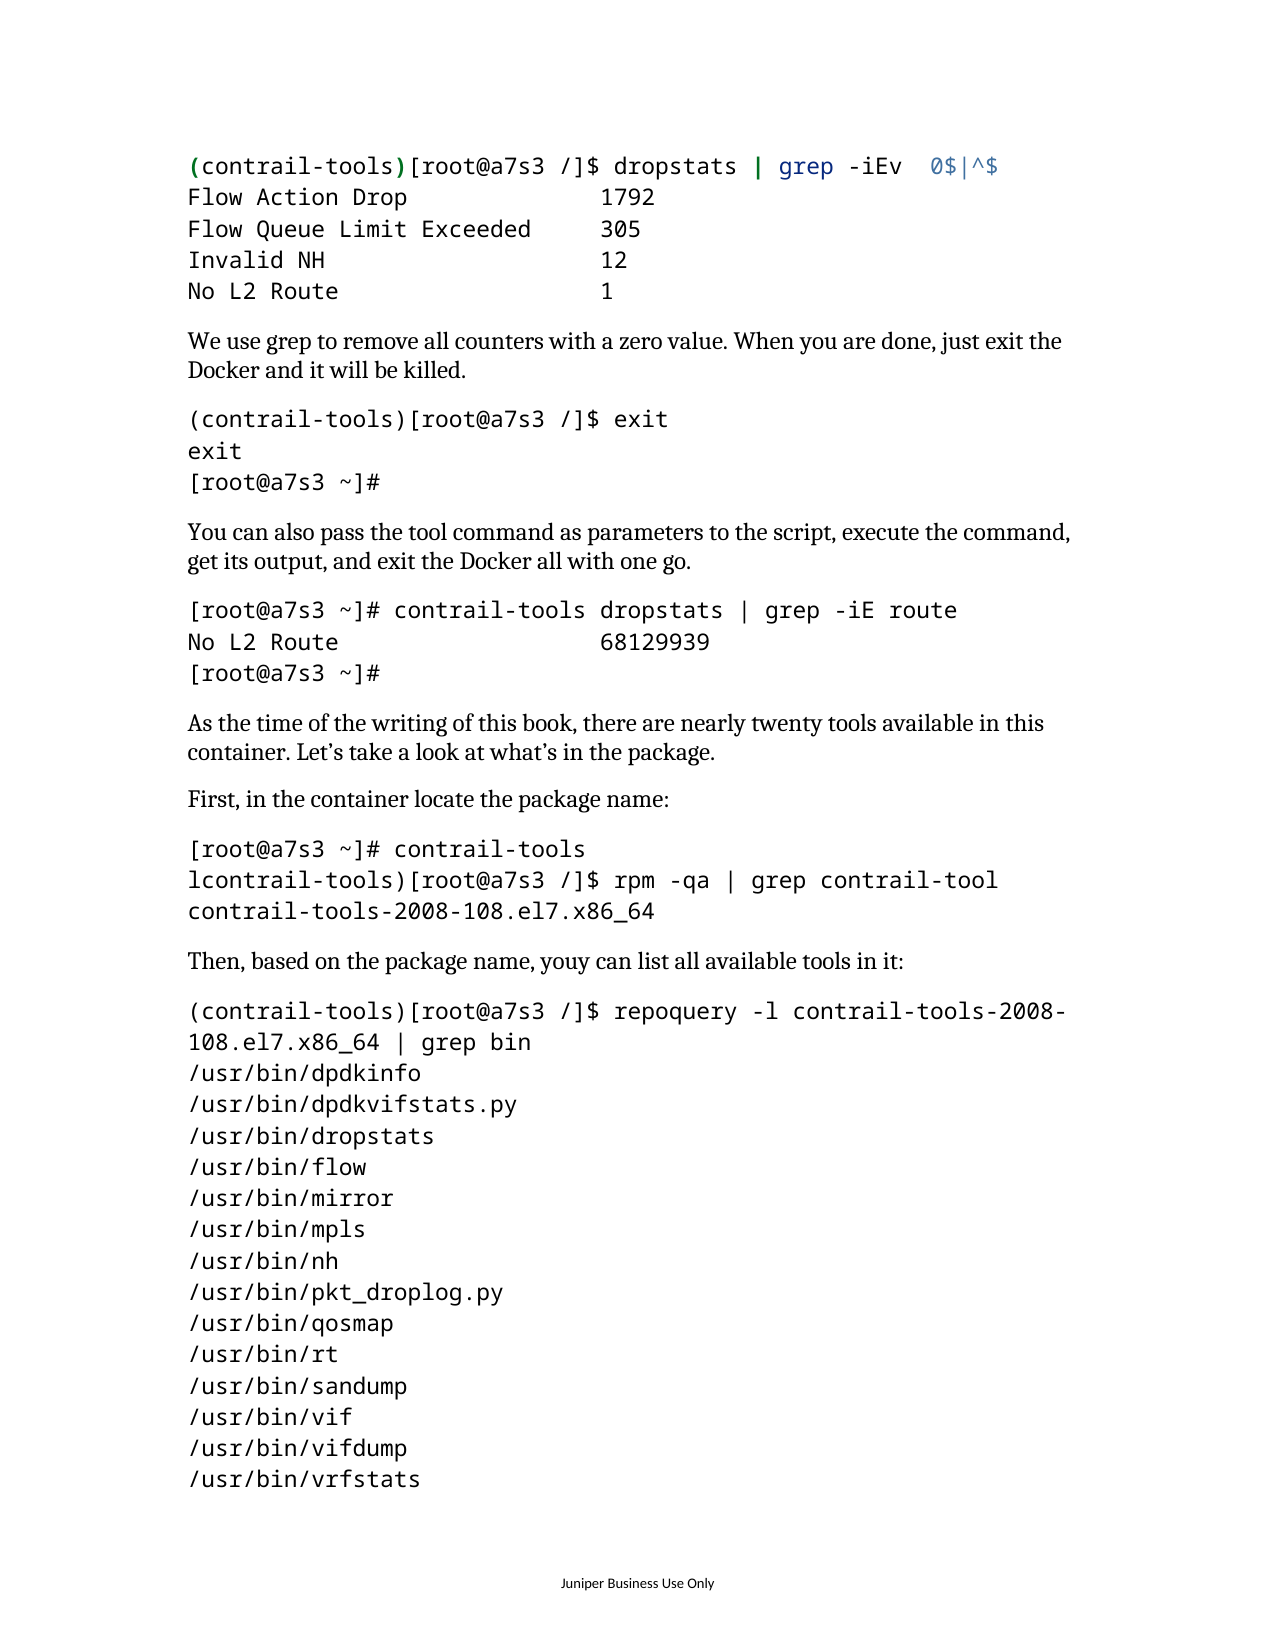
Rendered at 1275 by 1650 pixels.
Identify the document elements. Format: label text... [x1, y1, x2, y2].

text [root@a7s3 ~]# contrail-tools lcontrail-tools)[root@a7s3 /]$ rpm -qa | grep contrail-tool contrail-tools-2008-108.el7.x86_64 [187, 832, 1087, 926]
text As the time of the writing of this book, there are nearly twenty tools available in this container. Let’s take a look at what’s in the package. [187, 709, 1087, 766]
text We use grep to remove all counters with a zero value. When you are done, just exit the Docker and it will be killed. [187, 327, 1087, 384]
text (contrail-tools)[root@a7s3 /]$ exit exit [root@a7s3 ~]# [187, 403, 1087, 497]
text You can also pass the tool command as parameters to the script, execute the command, get its output, and exit the Docker all with one go. [187, 518, 1087, 575]
text (contrail-tools)[root@a7s3 /]$ dropstats | grep -iEv 0$|^$ Flow Action Drop 1792 Flow Queue Limit Exceeded 305 Invalid NH 12 No L2 Route 1 [187, 150, 1087, 306]
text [187, 994, 1087, 1494]
text First, in the container locate the package name: [187, 785, 1087, 814]
text [root@a7s3 ~]# contrail-tools dropstats | grep -iE route No L2 Route 68129939 [root@a7s3 ~]# [187, 594, 1087, 688]
text Then, based on the package name, youy can list all available tools in it: [187, 947, 1087, 976]
